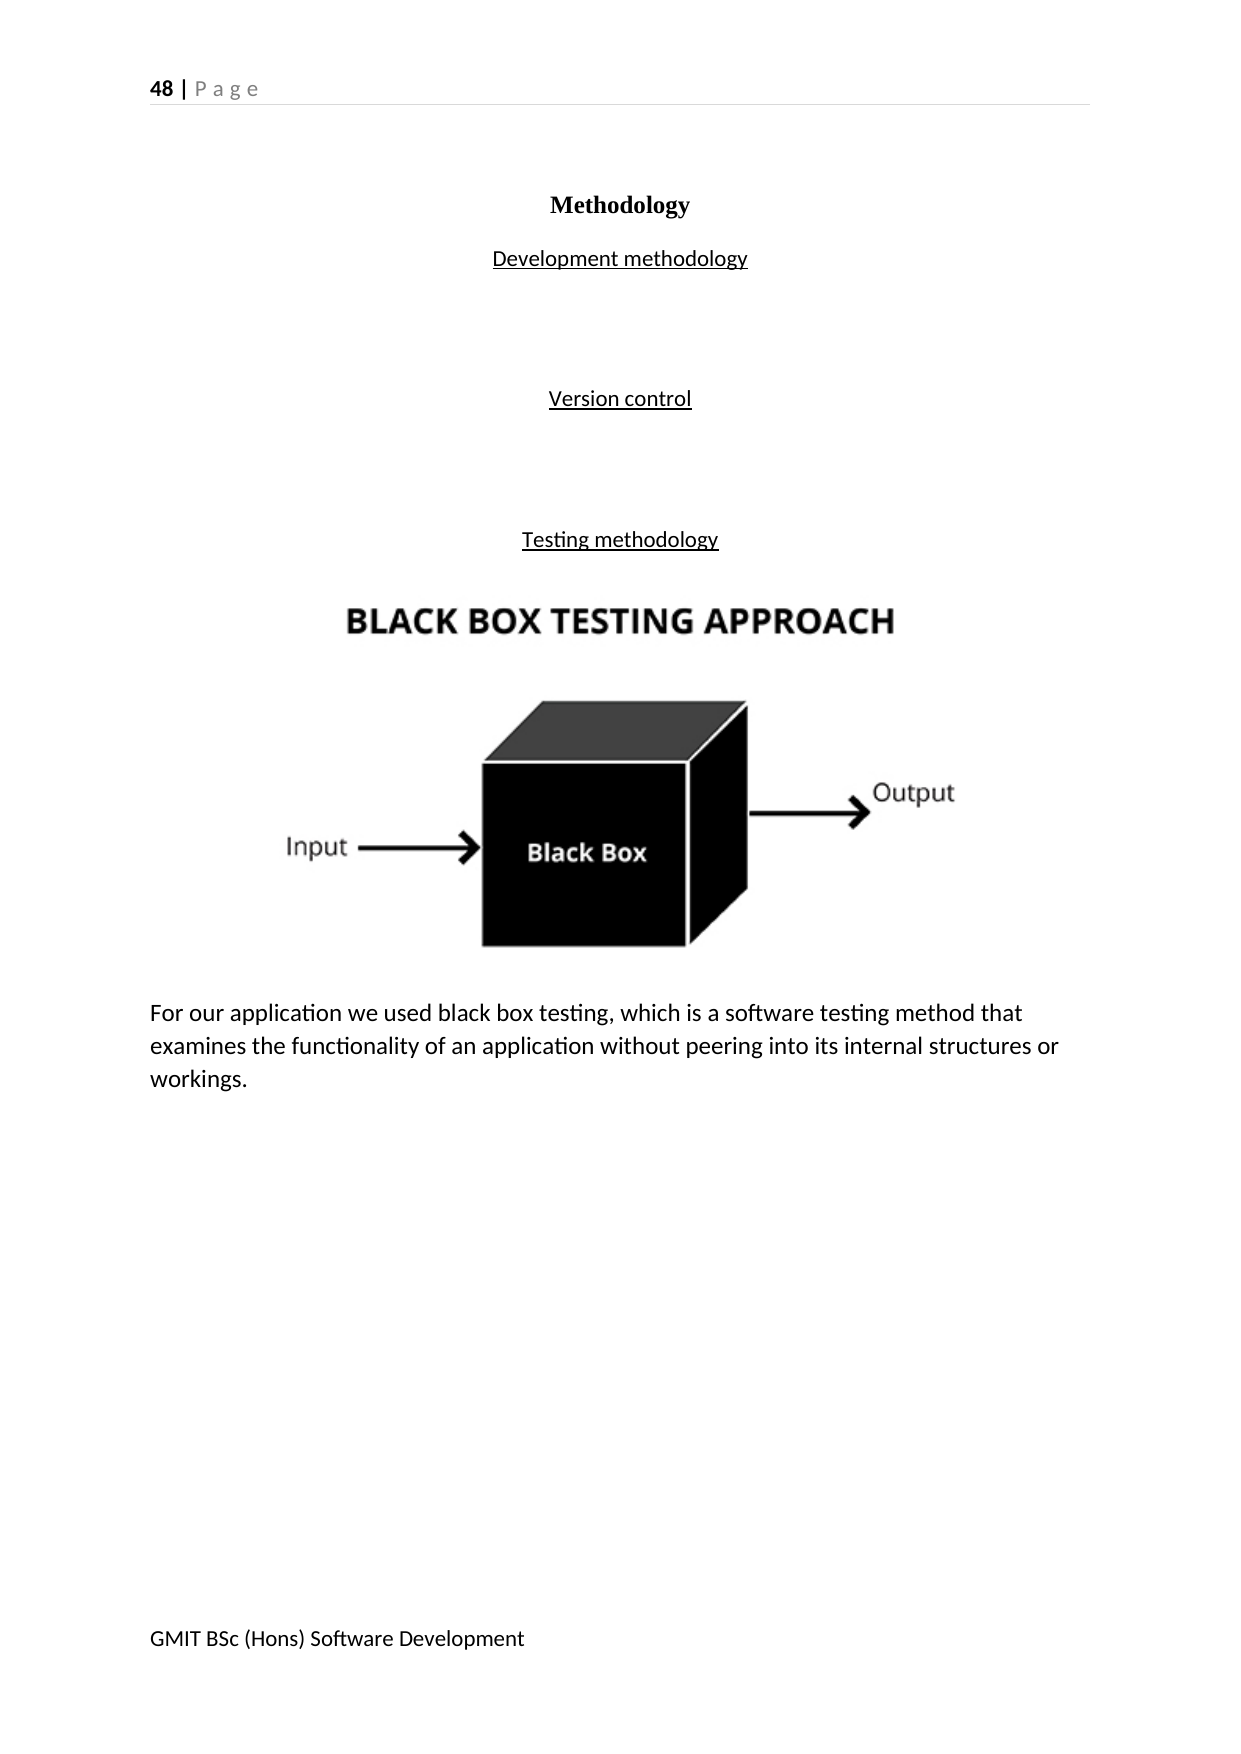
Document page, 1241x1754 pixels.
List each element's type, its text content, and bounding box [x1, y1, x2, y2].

subtitle Methodology [150, 187, 1090, 219]
text Version control [150, 384, 1090, 412]
text Development methodology [150, 244, 1090, 272]
picture [230, 571, 1010, 979]
text Testing methodology [150, 525, 1090, 553]
text For our application we used black box testing, which is a software testing method that examines the functionality of an application without peering into its internal structures or workings. [150, 997, 1090, 1093]
